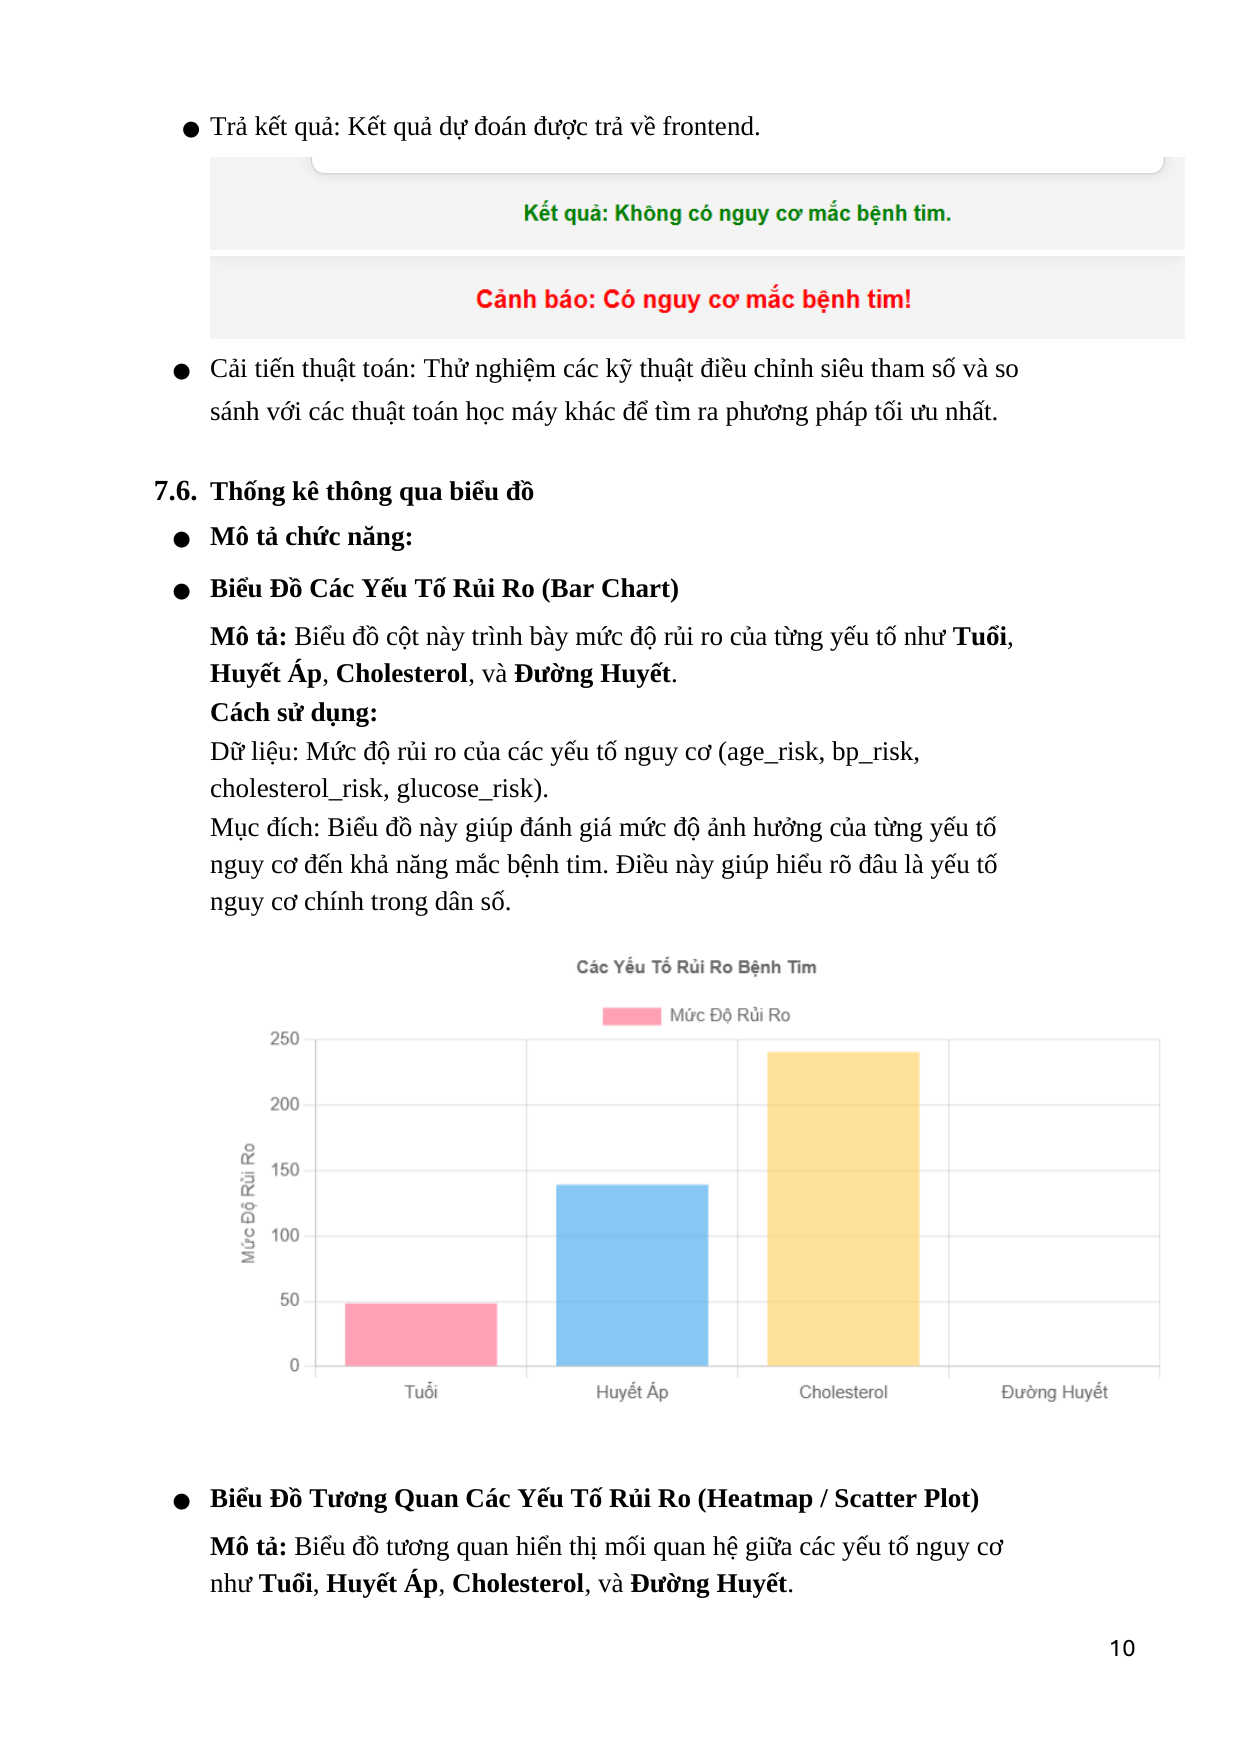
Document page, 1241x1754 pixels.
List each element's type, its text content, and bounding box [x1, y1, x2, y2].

list Biểu Đồ Các Yếu Tố Rủi Ro (Bar Chart) [172, 567, 1030, 610]
text Mô tả: Biểu đồ tương quan hiển thị mối quan hệ giữa các yếu tố nguy cơ như Tuổi, Huyết Áp, Cholesterol, và Đường Huyết. [210, 1529, 1030, 1598]
subtitle Thống kê thông qua biểu đồ [154, 473, 1030, 506]
list Biểu Đồ Tương Quan Các Yếu Tố Rủi Ro (Heatmap / Scatter Plot) [172, 1477, 1030, 1519]
text Mục đích: Biểu đồ này giúp đánh giá mức độ ảnh hưởng của từng yếu tố nguy cơ đến khả năng mắc bệnh tim. Điều này giúp hiểu rõ đâu là yếu tố nguy cơ chính trong dân số. [210, 811, 1030, 916]
picture [210, 256, 1185, 339]
list Trả kết quả: Kết quả dự đoán được trả về frontend. [182, 105, 1030, 148]
picture [210, 923, 1185, 1431]
list Cải tiến thuật toán: Thử nghiệm các kỹ thuật điều chỉnh siêu tham số và so sánh với các thuật toán học máy khác để tìm ra phương pháp tối ưu nhất. [172, 346, 1030, 426]
text Mô tả: Biểu đồ cột này trình bày mức độ rủi ro của từng yếu tố như Tuổi, Huyết Áp, Cholesterol, và Đường Huyết. [210, 620, 1030, 688]
picture [210, 157, 1185, 250]
text Dữ liệu: Mức độ rủi ro của các yếu tố nguy cơ (age_risk, bp_risk, cholesterol_risk, glucose_risk). [210, 734, 1030, 803]
text Cách sử dụng: [210, 696, 1030, 727]
list Mô tả chức năng: [172, 514, 1030, 557]
